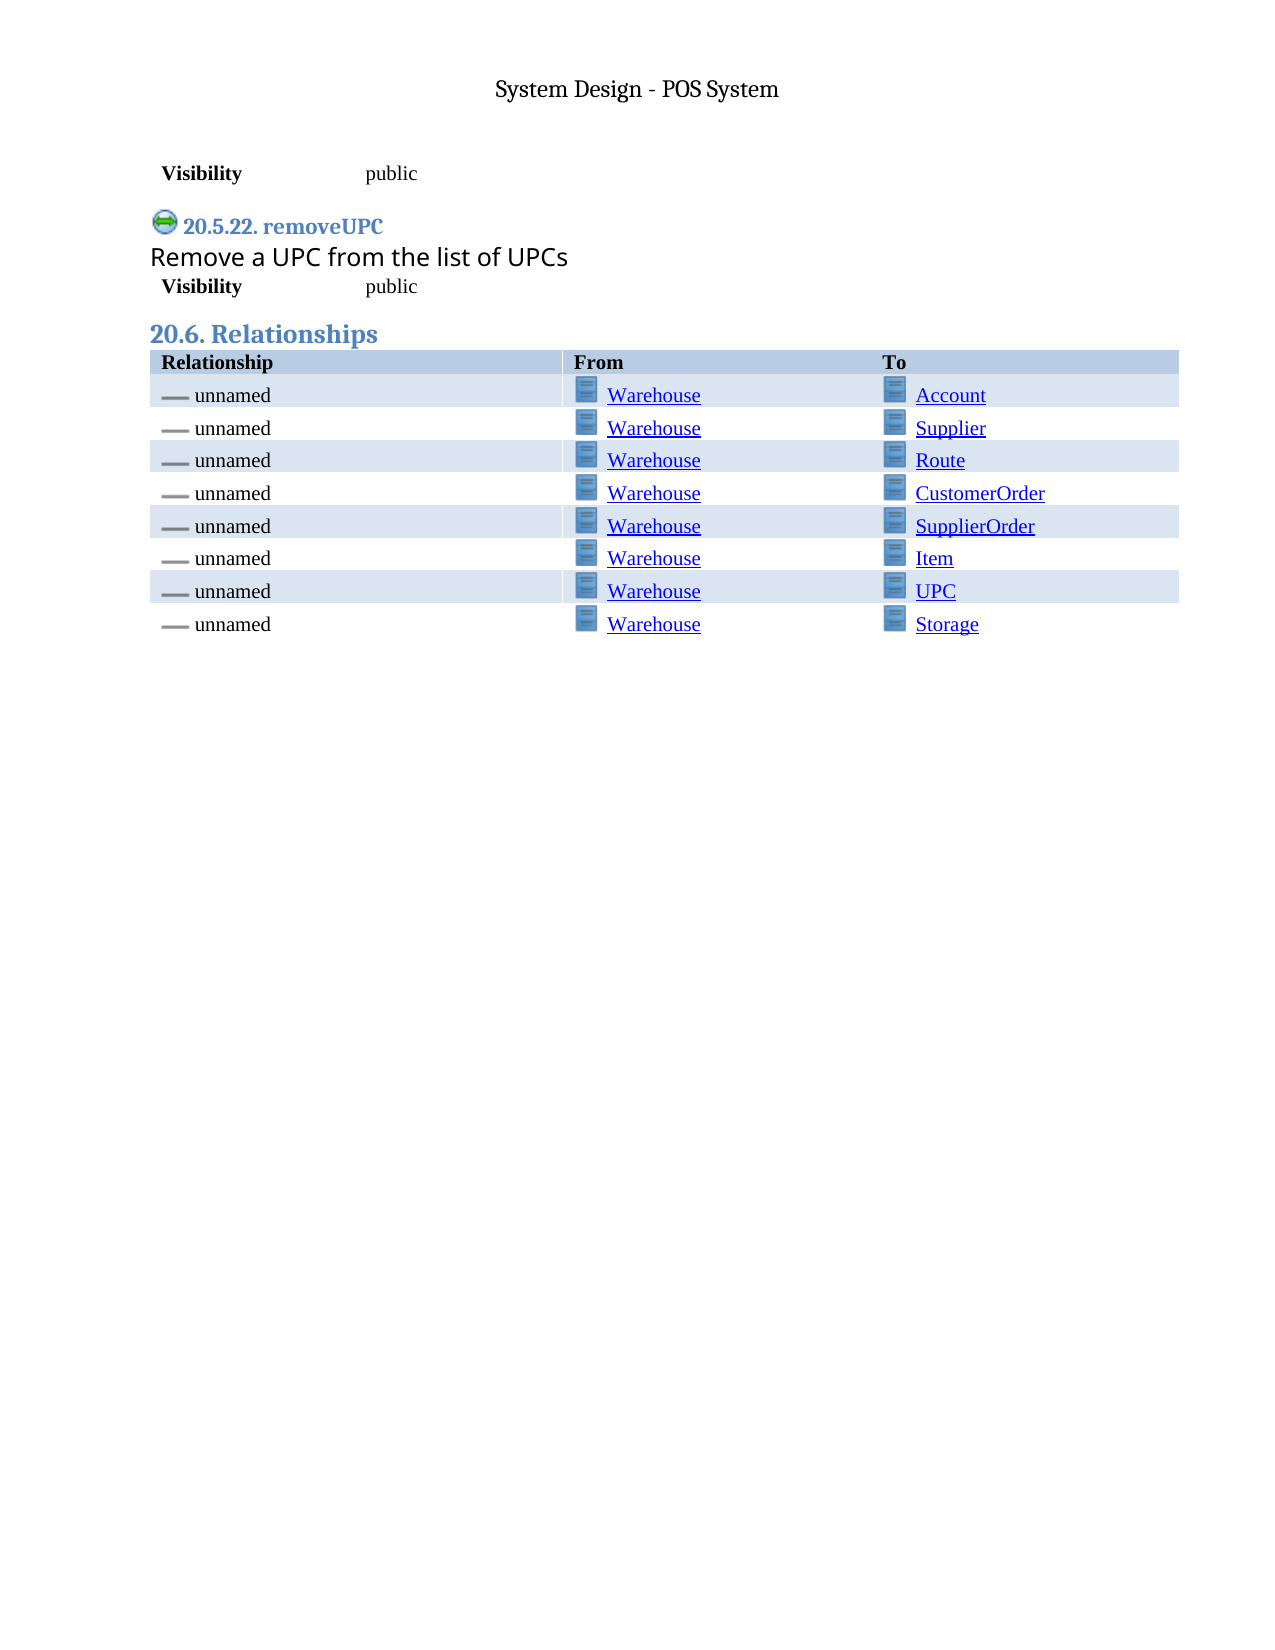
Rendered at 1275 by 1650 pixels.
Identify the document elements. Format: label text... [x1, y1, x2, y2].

picture [882, 408, 910, 435]
picture [161, 450, 190, 468]
table_cell Route [871, 440, 1179, 472]
table_header Relationship [150, 350, 562, 374]
table_cell Supplier [871, 407, 1179, 439]
table_header From [563, 350, 871, 374]
picture [161, 613, 190, 632]
table_cell unnamed [150, 407, 562, 439]
picture [882, 571, 910, 599]
table_cell Warehouse [563, 505, 871, 538]
picture [161, 515, 190, 534]
table_cell Warehouse [563, 472, 871, 505]
picture [573, 473, 602, 501]
picture [882, 440, 910, 468]
table_cell Warehouse [563, 374, 871, 407]
table_cell Warehouse [563, 603, 871, 636]
table_cell Warehouse [563, 407, 871, 439]
picture [573, 408, 602, 435]
picture [573, 604, 602, 632]
picture [882, 538, 910, 566]
picture [573, 506, 602, 534]
picture [573, 571, 602, 599]
table_cell Warehouse [563, 570, 871, 603]
picture [882, 473, 910, 501]
table_cell unnamed [150, 603, 562, 636]
table_cell unnamed [150, 472, 562, 505]
table_cell Warehouse [563, 538, 871, 570]
subtitle 20.6. Relationships [150, 319, 1125, 350]
table_cell CustomerOrder [871, 472, 1179, 505]
picture [161, 581, 190, 599]
picture [161, 384, 190, 403]
table_cell unnamed [150, 570, 562, 603]
table_cell Storage [871, 603, 1179, 636]
picture [882, 375, 910, 403]
picture [161, 548, 190, 566]
picture [573, 538, 602, 566]
table_cell Item [871, 538, 1179, 570]
table_cell UPC [871, 570, 1179, 603]
table_header Visibility [150, 274, 354, 298]
picture [150, 207, 179, 235]
text Remove a UPC from the list of UPCs [150, 240, 1125, 274]
table_cell unnamed [150, 538, 562, 570]
table_header Visibility [150, 161, 354, 185]
picture [882, 604, 910, 632]
table_header public [354, 274, 1186, 298]
picture [573, 440, 602, 468]
table_cell Warehouse [563, 440, 871, 472]
table_cell Account [871, 374, 1179, 407]
subtitle 20.5.22. removeUPC [150, 206, 1125, 240]
table_cell SupplierOrder [871, 505, 1179, 538]
picture [161, 482, 190, 501]
table_header To [871, 350, 1179, 374]
table_cell unnamed [150, 374, 562, 407]
table_cell unnamed [150, 440, 562, 472]
picture [161, 417, 190, 435]
picture [882, 506, 910, 534]
picture [573, 375, 602, 403]
table_header public [354, 161, 1186, 185]
table_cell unnamed [150, 505, 562, 538]
